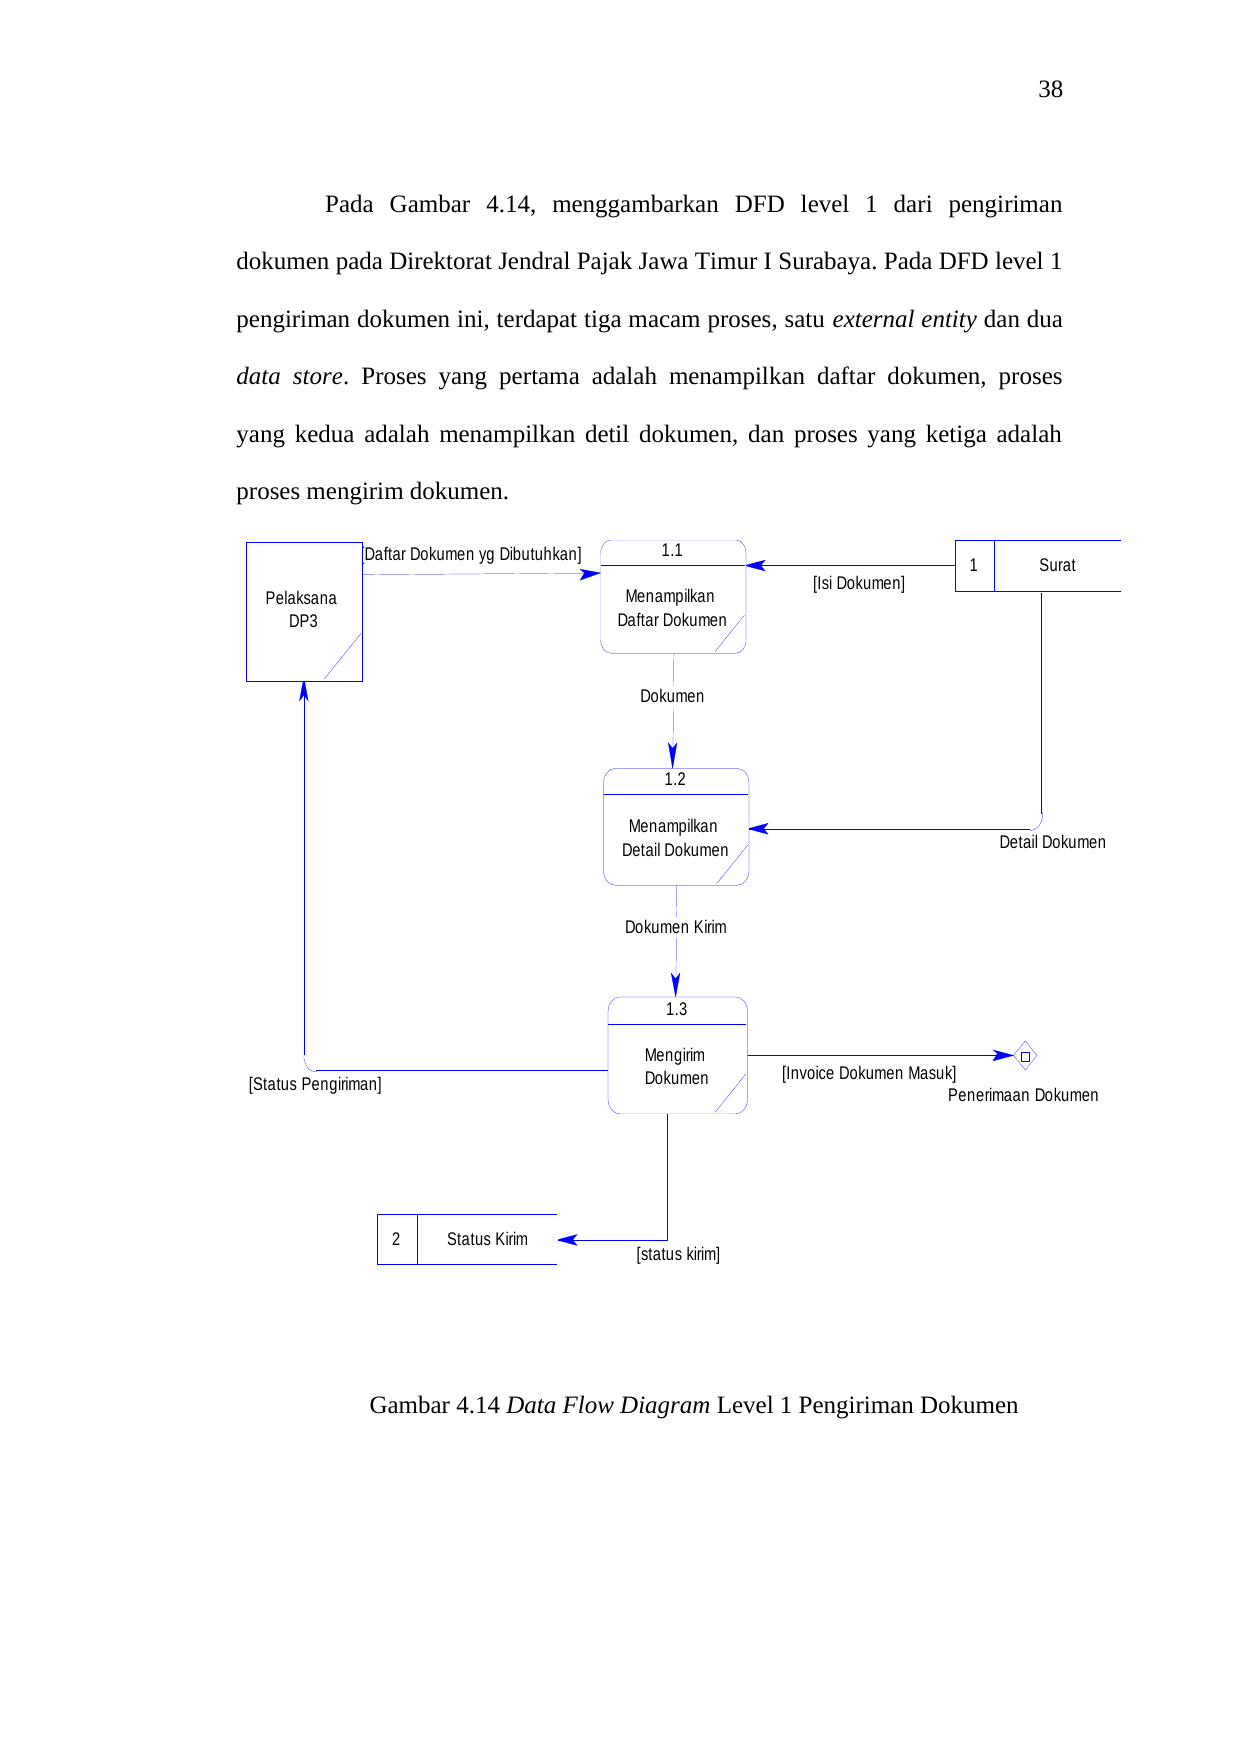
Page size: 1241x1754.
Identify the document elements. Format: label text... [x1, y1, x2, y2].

text Pada Gambar 4.14, menggambarkan DFD level 1 dari pengiriman dokumen pada Direktorat Jendral Pajak Jawa Timur I Surabaya. Pada DFD level 1 pengiriman dokumen ini, terdapat tiga macam proses, satu external entity dan dua data store. Proses yang pertama adalah menampilkan daftar dokumen, proses yang kedua adalah menampilkan detil dokumen, dan proses yang ketiga adalah proses mengirim dokumen. [236, 189, 1063, 505]
